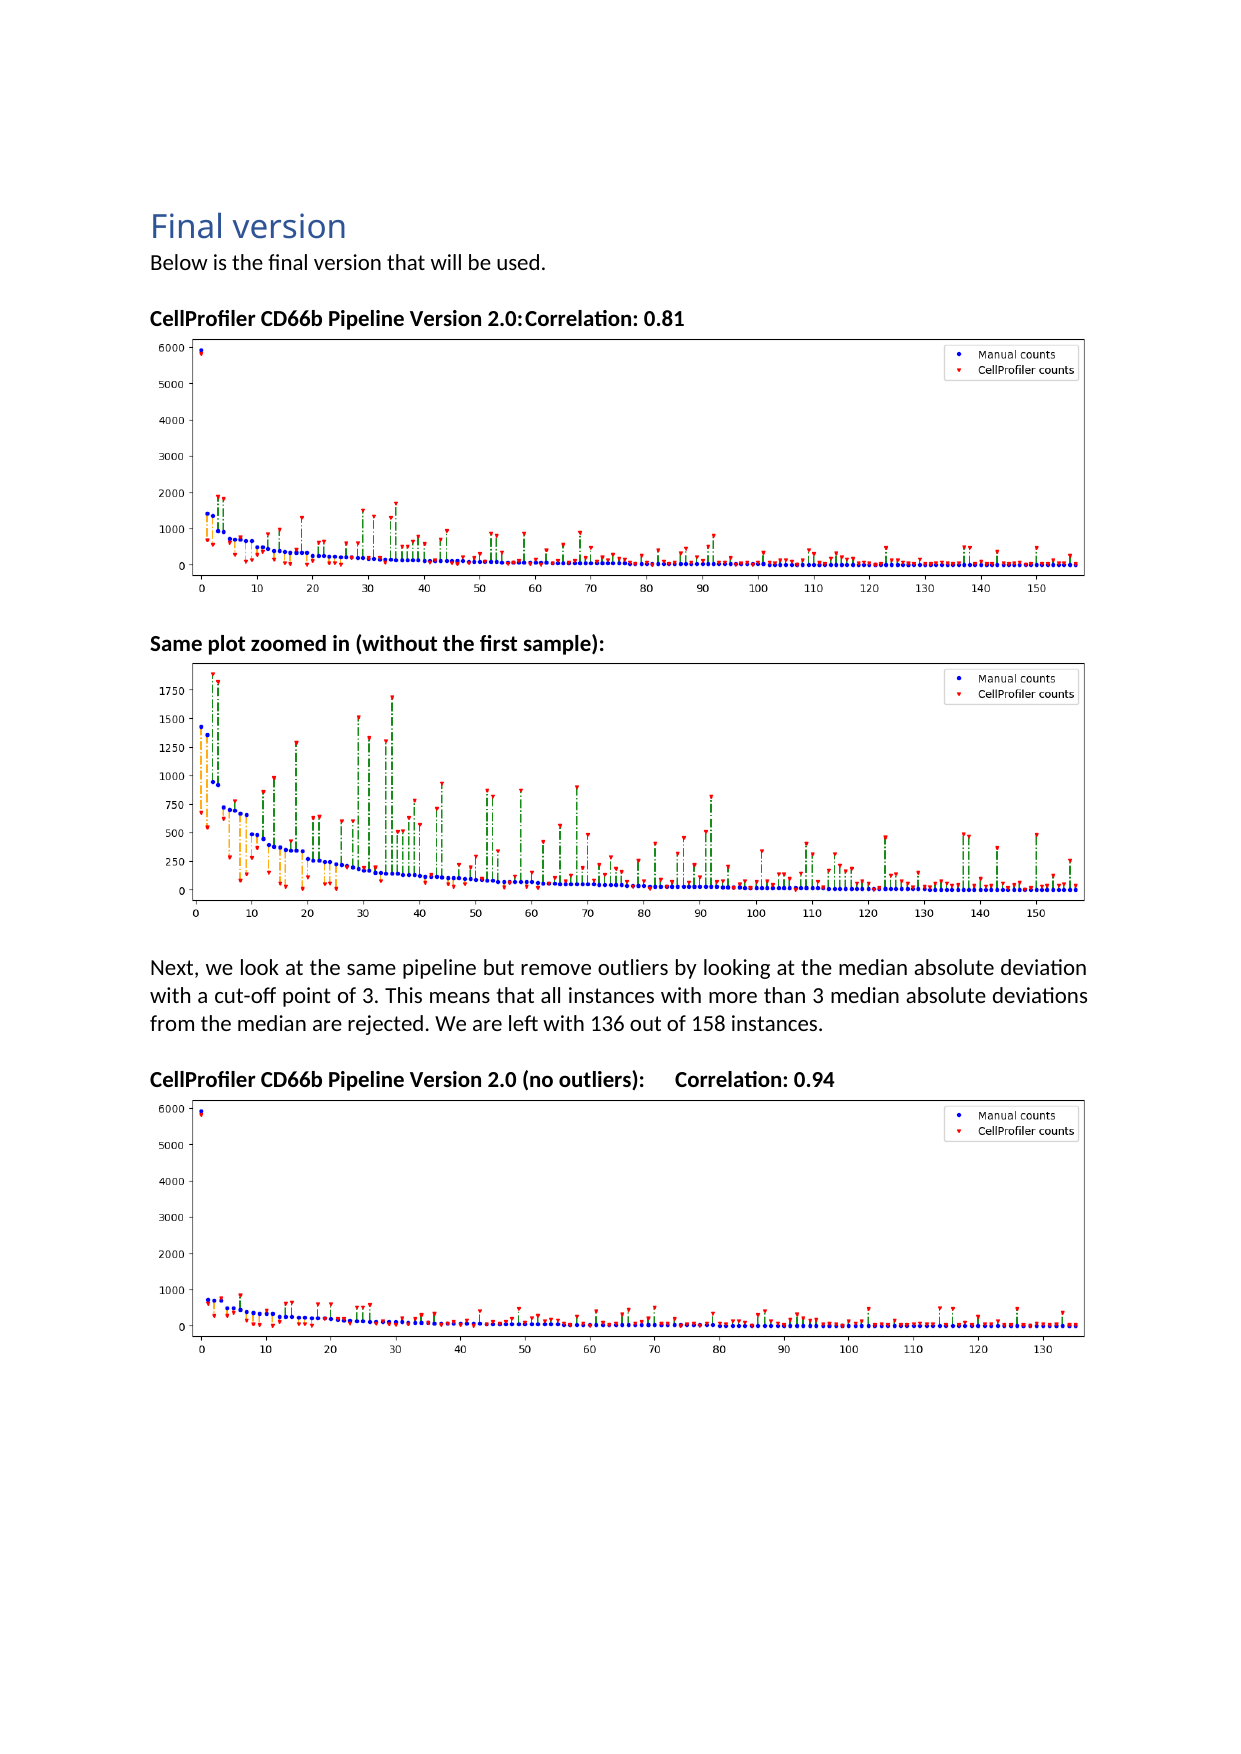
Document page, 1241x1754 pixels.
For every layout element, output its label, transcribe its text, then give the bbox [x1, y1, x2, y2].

text Below is the final version that will be used. [150, 248, 1090, 276]
text CellProfiler CD66b Pipeline Version 2.0 (no outliers): Correlation: 0.94 [150, 1065, 1090, 1093]
text Same plot zoomed in (without the first sample): [150, 629, 1090, 656]
picture [150, 1093, 1091, 1362]
picture [150, 332, 1091, 601]
text Next, we look at the same pipeline but remove outliers by looking at the median absolute deviation with a cut-off point of 3. This means that all instances with more than 3 median absolute deviations from the median are rejected. We are left with 136 out of 158 instances. [150, 953, 1090, 1037]
picture [150, 656, 1091, 926]
subtitle Final version [150, 203, 1090, 248]
text CellProfiler CD66b Pipeline Version 2.0: Correlation: 0.81 [150, 304, 1090, 332]
